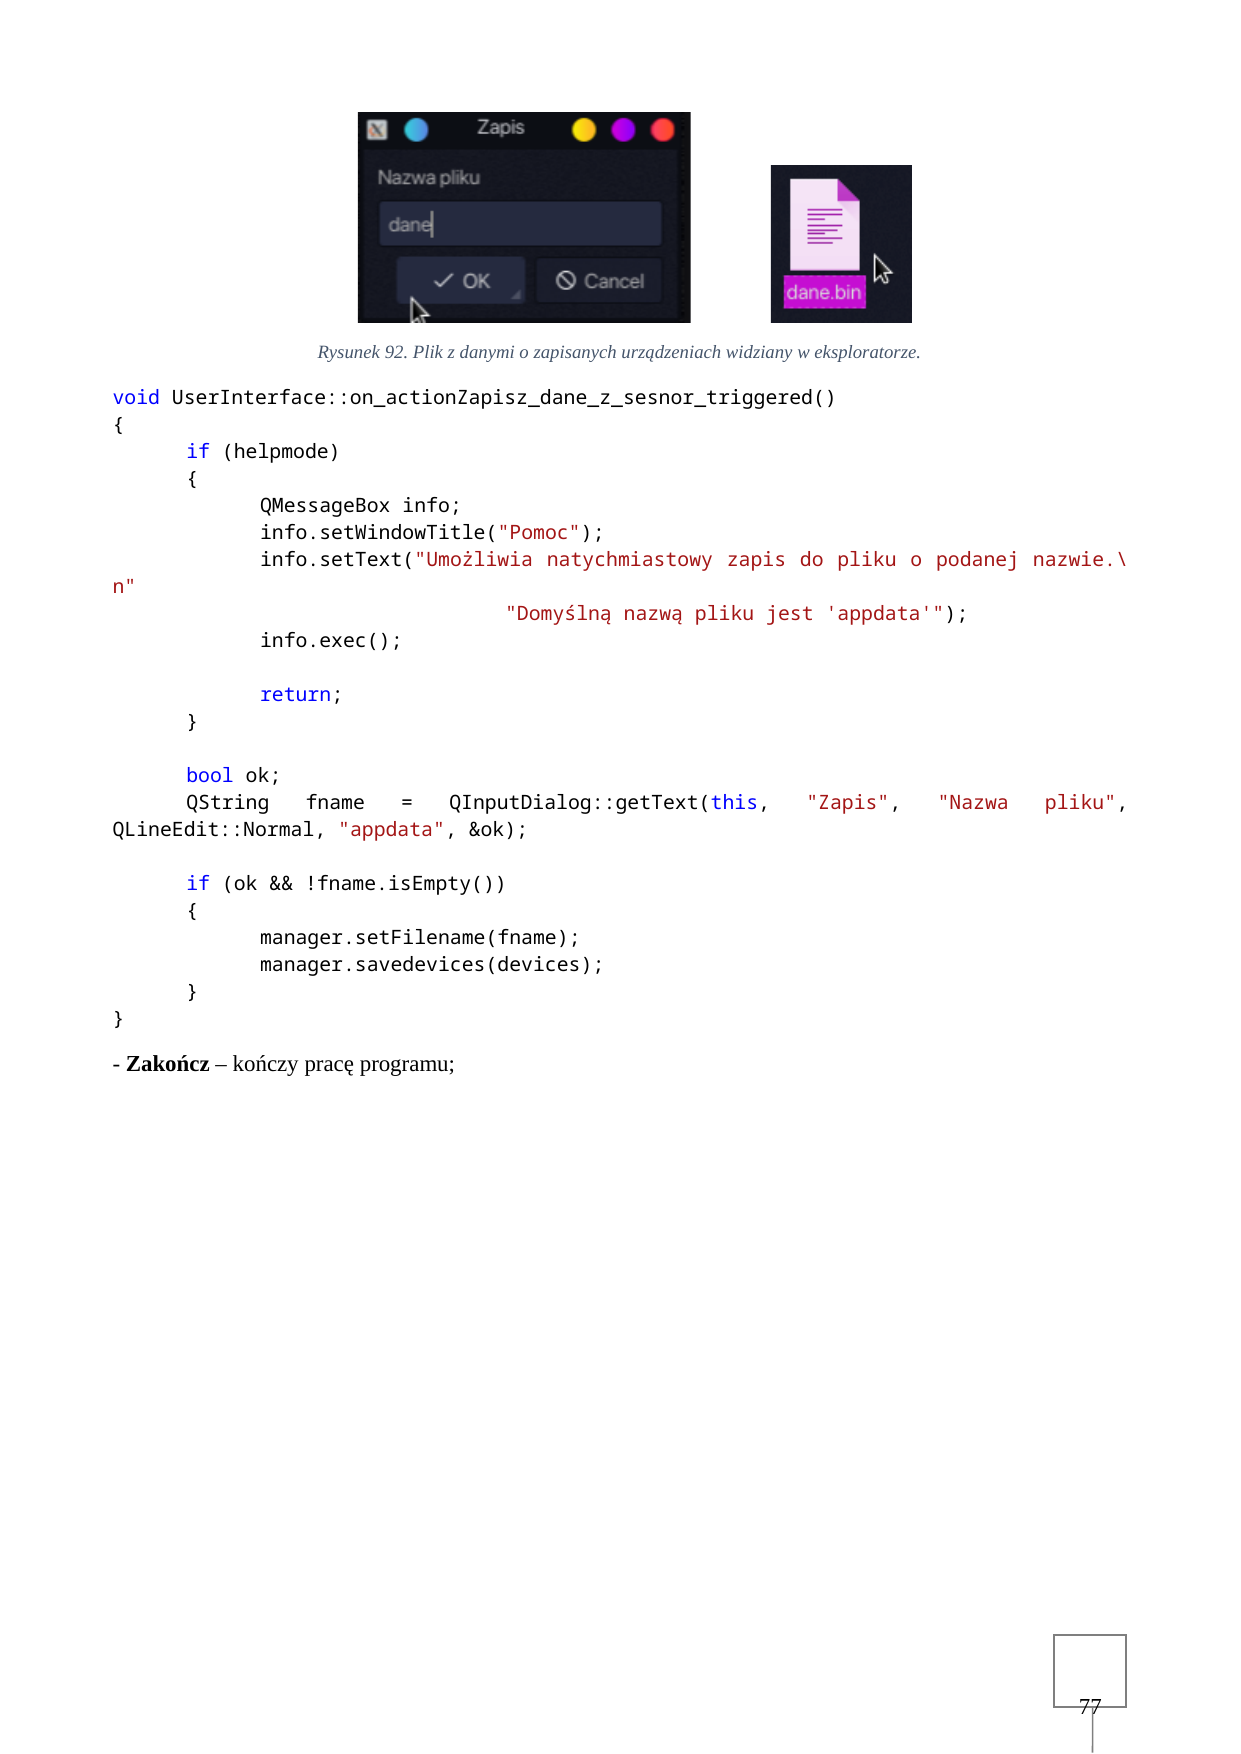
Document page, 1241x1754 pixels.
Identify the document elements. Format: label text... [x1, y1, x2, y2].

text { [112, 896, 1128, 923]
text info.setText("Umożliwia natychmiastowy zapis do pliku o podanej nazwie.\n" [112, 545, 1128, 599]
text } [112, 707, 1128, 734]
text bool ok; [112, 761, 1128, 788]
text QMessageBox info; [112, 491, 1128, 518]
text { [112, 464, 1128, 491]
text manager.savedevices(devices); [112, 950, 1128, 977]
text info.exec(); [112, 626, 1128, 653]
text } [112, 977, 1128, 1004]
text - Zakończ – kończy pracę programu; [112, 1049, 1128, 1076]
text { [112, 410, 1128, 437]
text void UserInterface::on_actionZapisz_dane_z_sesnor_triggered() [112, 383, 1128, 410]
picture [770, 165, 912, 323]
text "Domyślną nazwą pliku jest 'appdata'"); [112, 599, 1128, 626]
text QString fname = QInputDialog::getText(this, "Zapis", "Nazwa pliku", QLineEdit::Normal, "appdata", &ok); [112, 788, 1128, 842]
picture [357, 112, 691, 323]
text if (helpmode) [112, 437, 1128, 464]
text if (ok && !fname.isEmpty()) [112, 869, 1128, 896]
text return; [112, 680, 1128, 707]
text info.setWindowTitle("Pomoc"); [112, 518, 1128, 545]
text manager.setFilename(fname); [112, 923, 1128, 950]
text } [112, 1004, 1128, 1031]
